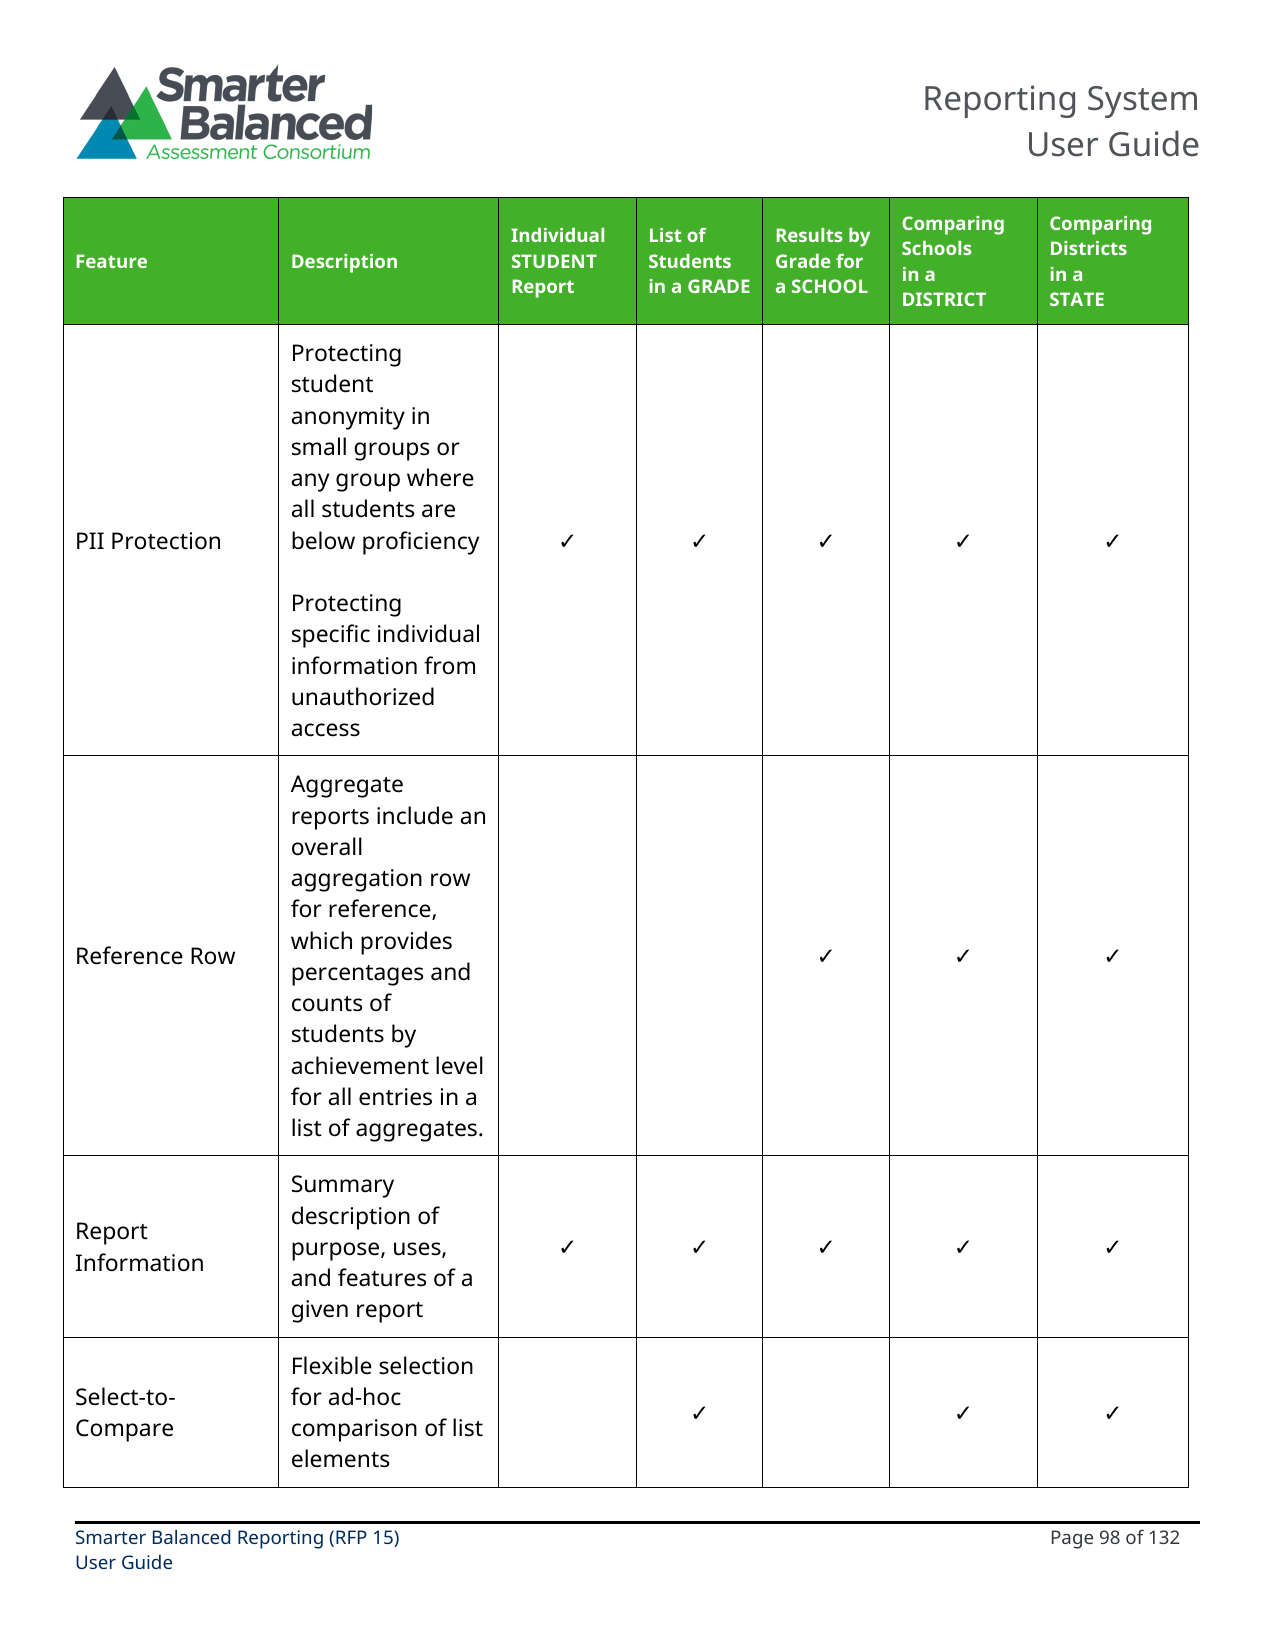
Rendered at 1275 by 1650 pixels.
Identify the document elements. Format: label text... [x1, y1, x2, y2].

table_header Results by Grade for a SCHOOL [763, 198, 889, 324]
table_header Comparing Schools in a DISTRICT [890, 198, 1037, 324]
table_cell ✓ [1038, 756, 1188, 1155]
table_header Feature [64, 198, 278, 324]
table_cell Select-to-Compare [64, 1338, 278, 1487]
table_cell ✓ [890, 325, 1037, 755]
table_cell [499, 756, 636, 1155]
table_cell Summary description of purpose, uses, and features of a given report [279, 1156, 498, 1337]
table_cell ✓ [890, 1156, 1037, 1337]
table_cell ✓ [763, 756, 889, 1155]
table_cell ✓ [763, 325, 889, 755]
table_cell ✓ [890, 1338, 1037, 1487]
table_cell [637, 756, 762, 1155]
table_cell PII Protection [64, 325, 278, 755]
table_cell ✓ [499, 1156, 636, 1337]
table_cell [763, 1338, 889, 1487]
table_cell ✓ [499, 325, 636, 755]
table_cell ✓ [763, 1156, 889, 1337]
table_header List of Students in a GRADE [637, 198, 762, 324]
table_header Individual STUDENT Report [499, 198, 636, 324]
table_cell Aggregate reports include an overall aggregation row for reference, which provides percentages and counts of students by achievement level for all entries in a list of aggregates. [279, 756, 498, 1155]
table_cell ✓ [1038, 325, 1188, 755]
table_header Description [279, 198, 498, 324]
table_cell Report Information [64, 1156, 278, 1337]
table_cell [499, 1338, 636, 1487]
table_cell ✓ [1038, 1156, 1188, 1337]
table_cell ✓ [890, 756, 1037, 1155]
picture [76, 64, 373, 159]
table_cell ✓ [637, 1338, 762, 1487]
table_cell Protecting student anonymity in small groups or any group where all students are below proficiency Protecting specific individual information from unauthorized access [279, 325, 498, 755]
table_cell ✓ [1038, 1338, 1188, 1487]
table_cell Flexible selection for ad-hoc comparison of list elements [279, 1338, 498, 1487]
table_header Comparing Districts in a STATE [1038, 198, 1188, 324]
table_cell ✓ [637, 1156, 762, 1337]
table_cell ✓ [637, 325, 762, 755]
table_cell Reference Row [64, 756, 278, 1155]
